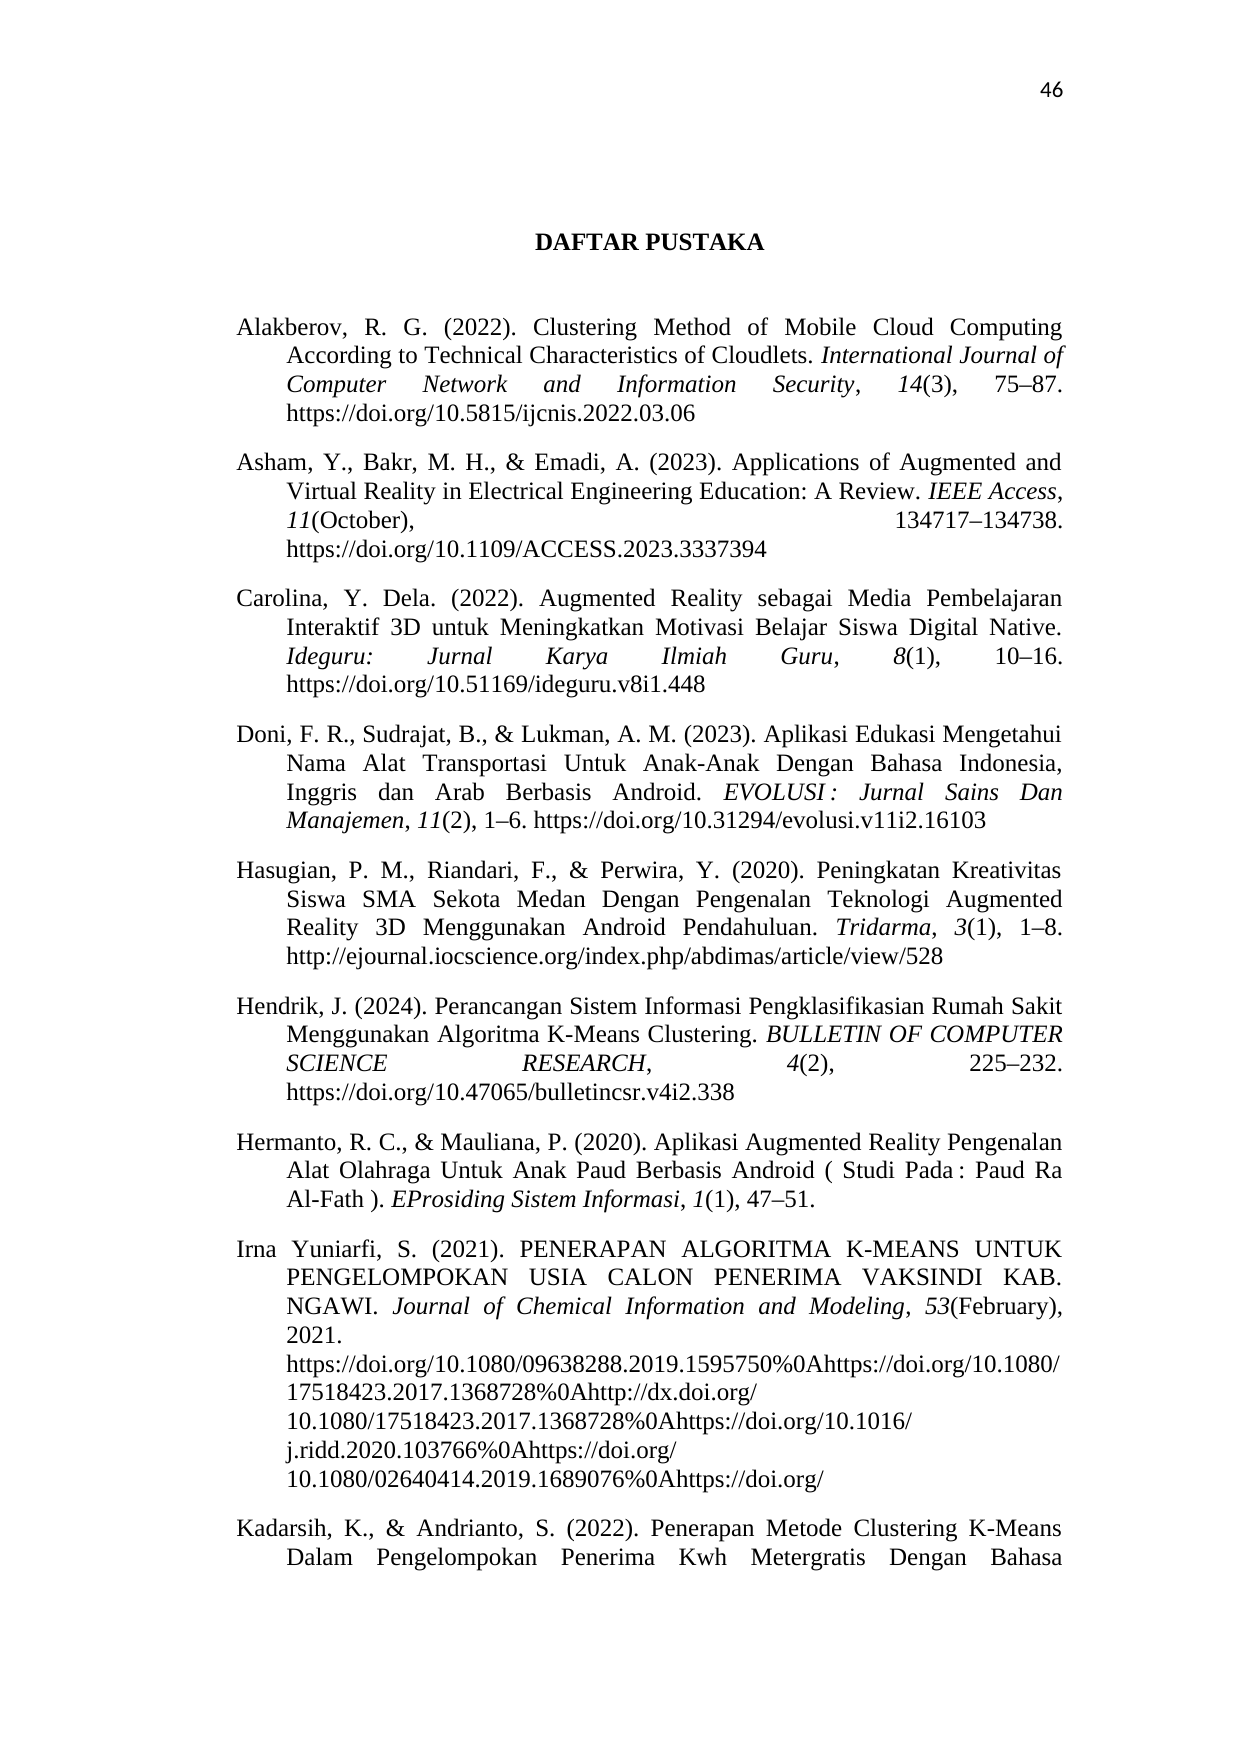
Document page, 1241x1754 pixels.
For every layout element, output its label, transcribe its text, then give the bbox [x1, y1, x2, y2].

text Irna Yuniarfi, S. (2021). PENERAPAN ALGORITMA K-MEANS UNTUK PENGELOMPOKAN USIA CALON PENERIMA VAKSINDI KAB. NGAWI. Journal of Chemical Information and Modeling, 53(February), 2021. https://doi.org/10.1080/09638288.2019.1595750%0Ahttps://doi.org/10.1080/17518423.2017.1368728%0Ahttp://dx.doi.org/10.1080/17518423.2017.1368728%0Ahttps://doi.org/10.1016/j.ridd.2020.103766%0Ahttps://doi.org/10.1080/02640414.2019.1689076%0Ahttps://doi.org/ [236, 1234, 1063, 1492]
text Hermanto, R. C., & Mauliana, P. (2020). Aplikasi Augmented Reality Pengenalan Alat Olahraga Untuk Anak Paud Berbasis Android ( Studi Pada : Paud Ra Al-Fath ). EProsiding Sistem Informasi, 1(1), 47–51. [236, 1127, 1063, 1213]
text Hasugian, P. M., Riandari, F., & Perwira, Y. (2020). Peningkatan Kreativitas Siswa SMA Sekota Medan Dengan Pengenalan Teknologi Augmented Reality 3D Menggunakan Android Pendahuluan. Tridarma, 3(1), 1–8. http://ejournal.iocscience.org/index.php/abdimas/article/view/528 [236, 855, 1063, 970]
text Carolina, Y. Dela. (2022). Augmented Reality sebagai Media Pembelajaran Interaktif 3D untuk Meningkatkan Motivasi Belajar Siswa Digital Native. Ideguru: Jurnal Karya Ilmiah Guru, 8(1), 10–16. https://doi.org/10.51169/ideguru.v8i1.448 [236, 583, 1063, 698]
text Hendrik, J. (2024). Perancangan Sistem Informasi Pengklasifikasian Rumah Sakit Menggunakan Algoritma K-Means Clustering. BULLETIN OF COMPUTER SCIENCE RESEARCH, 4(2), 225–232. https://doi.org/10.47065/bulletincsr.v4i2.338 [236, 991, 1063, 1106]
text Alakberov, R. G. (2022). Clustering Method of Mobile Cloud Computing According to Technical Characteristics of Cloudlets. International Journal of Computer Network and Information Security, 14(3), 75–87. https://doi.org/10.5815/ijcnis.2022.03.06 [236, 312, 1063, 427]
text Doni, F. R., Sudrajat, B., & Lukman, A. M. (2023). Aplikasi Edukasi Mengetahui Nama Alat Transportasi Untuk Anak-Anak Dengan Bahasa Indonesia, Inggris dan Arab Berbasis Android. EVOLUSI : Jurnal Sains Dan Manajemen, 11(2), 1–6. https://doi.org/10.31294/evolusi.v11i2.16103 [236, 719, 1063, 834]
subtitle DAFTAR PUSTAKA [236, 227, 1063, 256]
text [236, 1513, 1063, 1571]
text Asham, Y., Bakr, M. H., & Emadi, A. (2023). Applications of Augmented and Virtual Reality in Electrical Engineering Education: A Review. IEEE Access, 11(October), 134717–134738. https://doi.org/10.1109/ACCESS.2023.3337394 [236, 447, 1063, 562]
